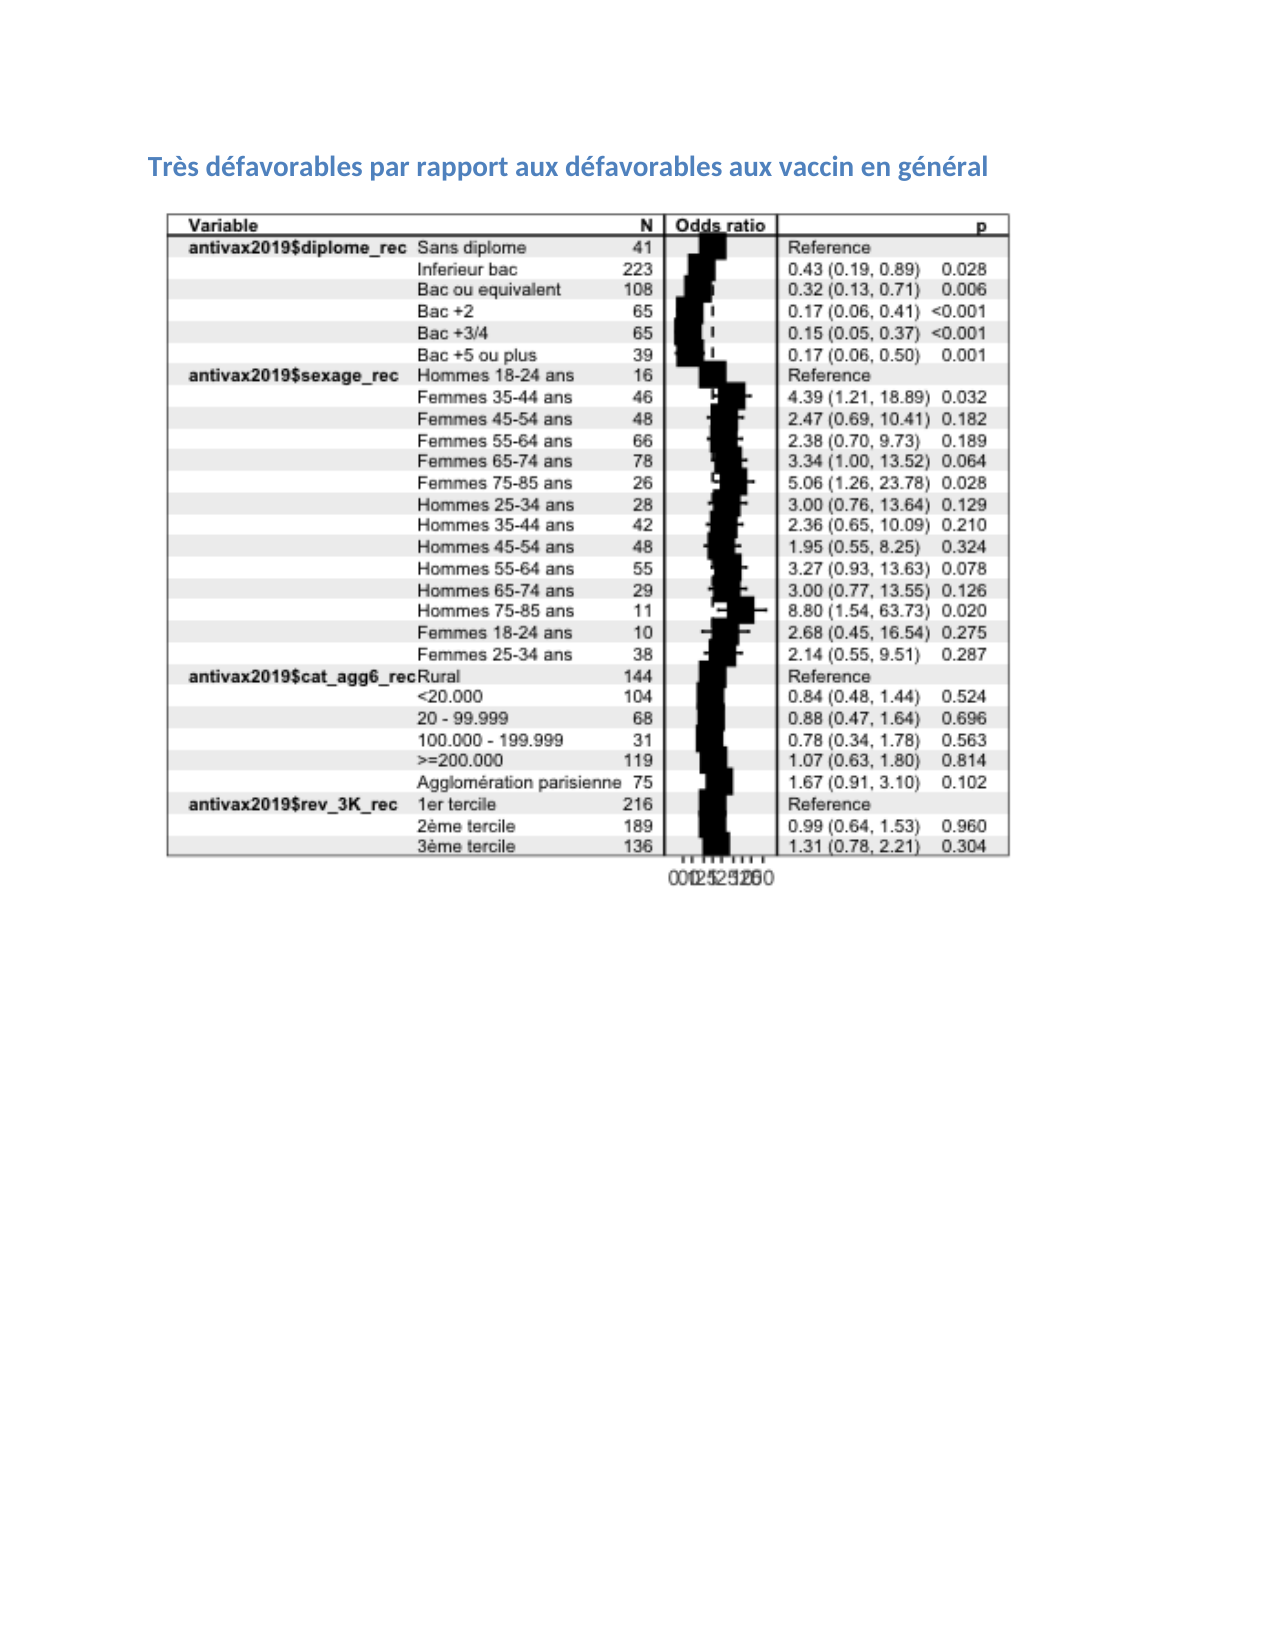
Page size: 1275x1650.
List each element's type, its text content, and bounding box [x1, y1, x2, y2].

subtitle Très défavorables par rapport aux défavorables aux vaccin en général [148, 148, 1127, 183]
picture [147, 202, 1023, 902]
